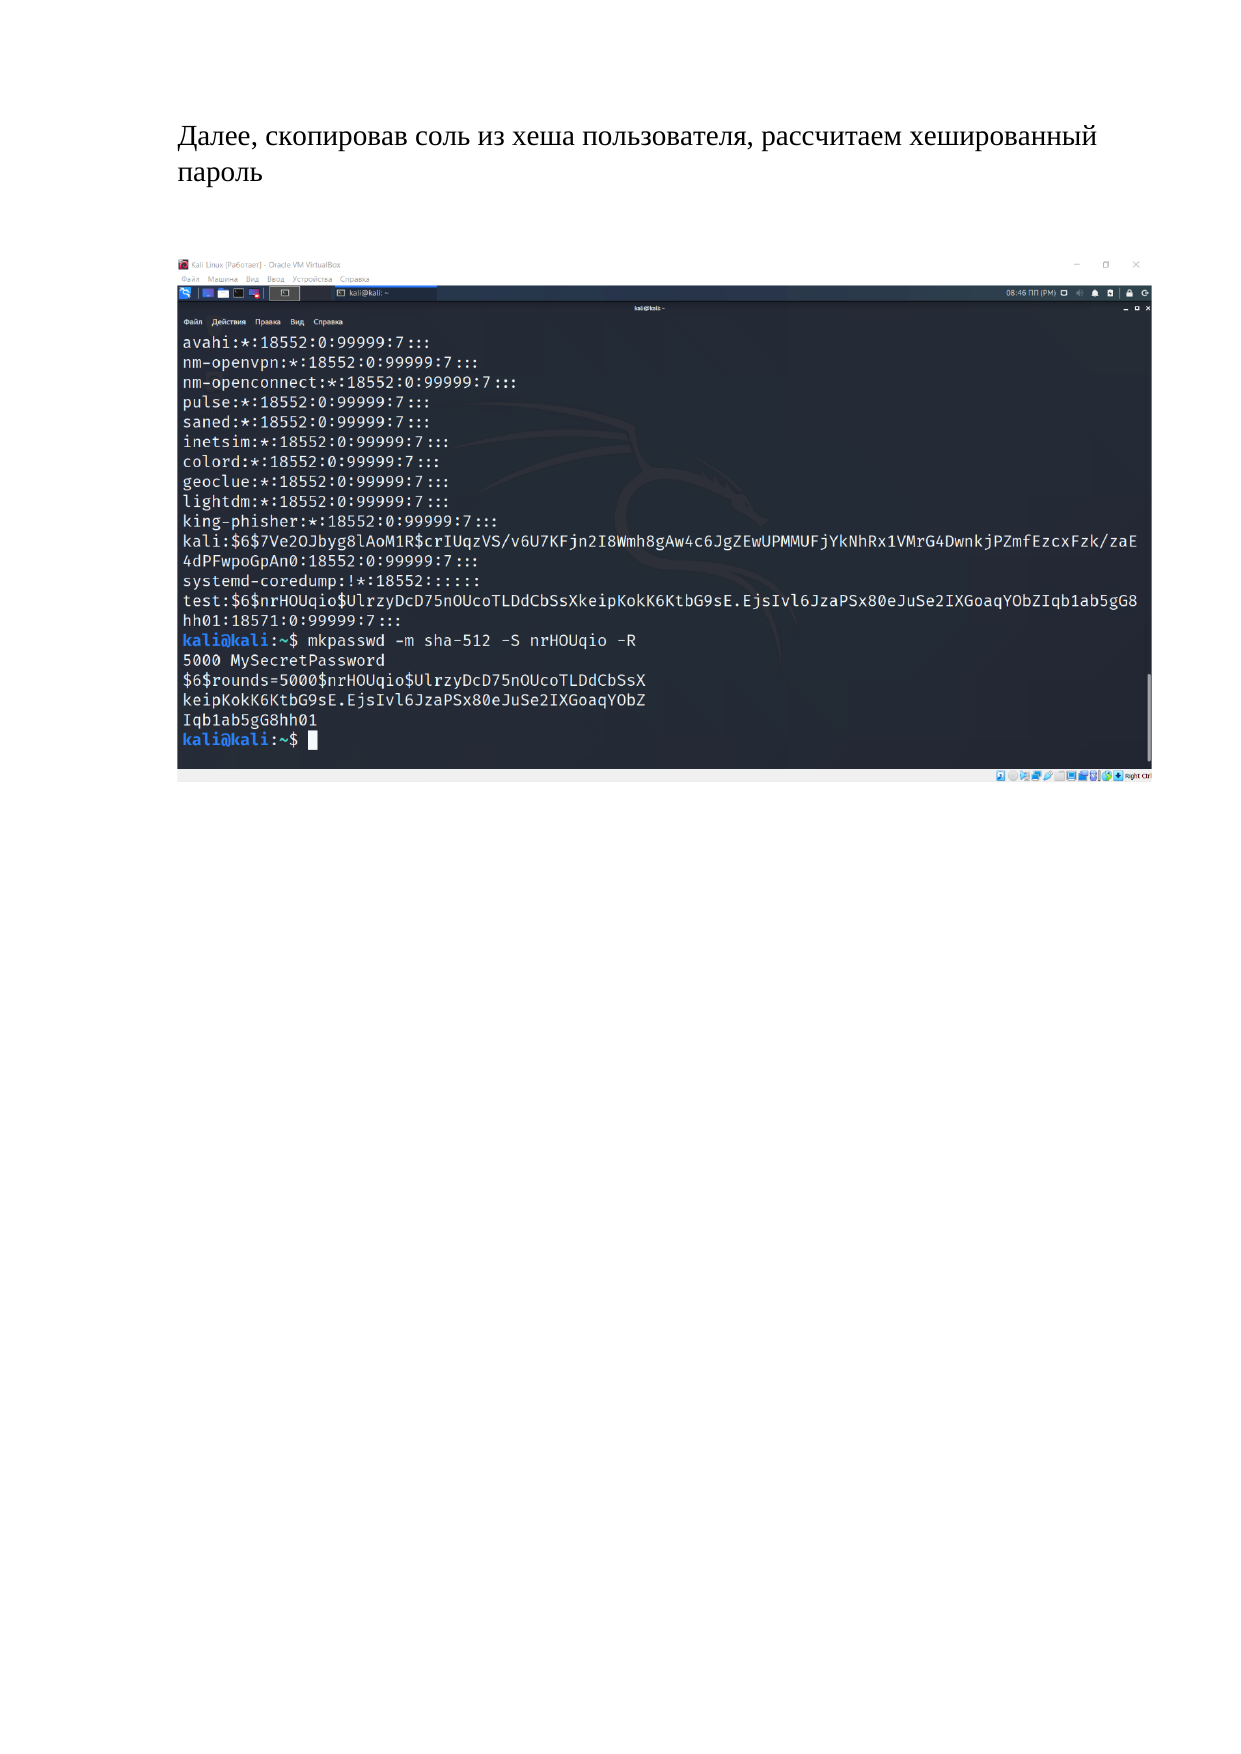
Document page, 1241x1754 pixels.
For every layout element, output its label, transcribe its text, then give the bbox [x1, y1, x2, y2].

text Далее, скопировав соль из хеша пользователя, рассчитаем хешированный пароль [177, 118, 1152, 187]
picture [177, 258, 1152, 782]
